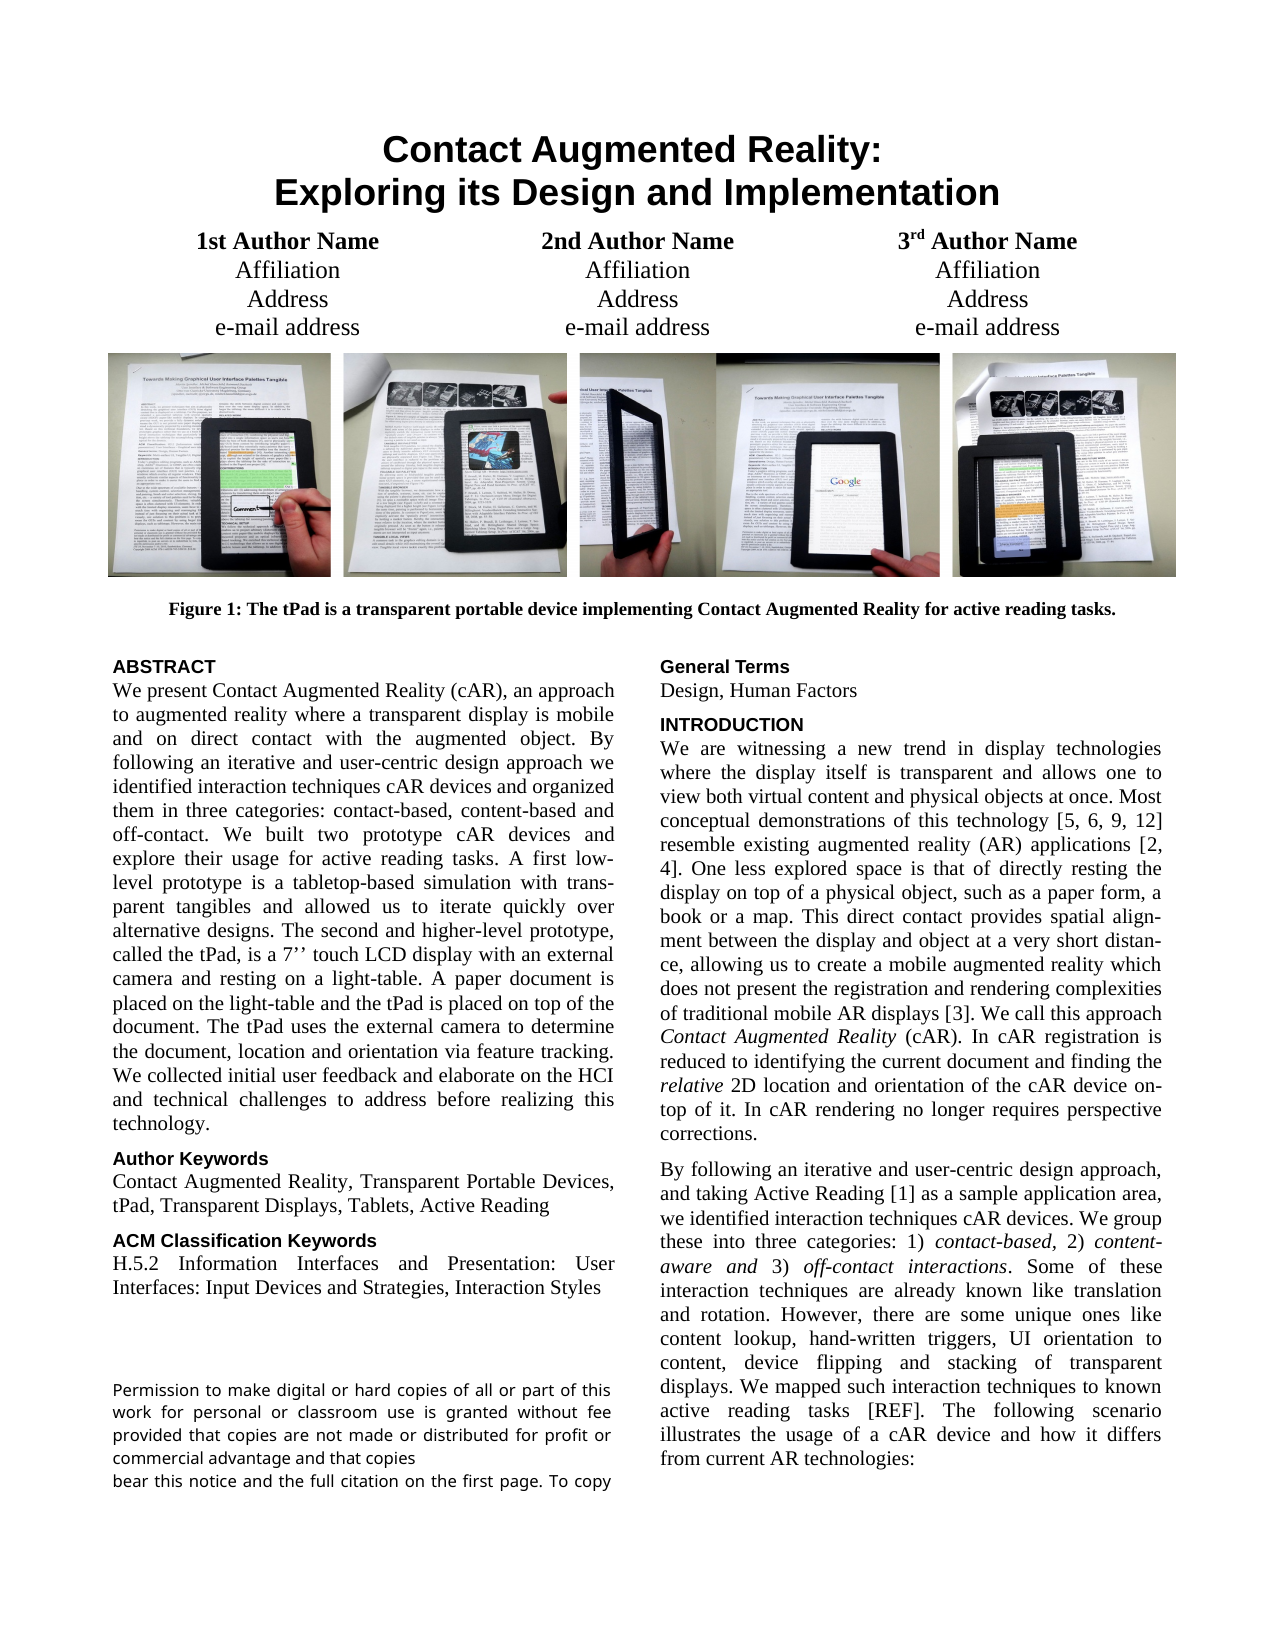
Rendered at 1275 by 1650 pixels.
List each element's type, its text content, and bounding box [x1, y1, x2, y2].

text Contact Augmented Reality, Transparent Portable Devices, tPad, Transparent Displays, Tablets, Active Reading [112, 1169, 615, 1217]
text Design, Human Factors [660, 678, 1162, 702]
text H.5.2 Information Interfaces and Presentation: User Interfaces: Input Devices and Strategies, Interaction Styles [112, 1251, 615, 1299]
subtitle ABSTRACT [112, 656, 615, 678]
table_header 3rd Author Name Affiliation Address e-mail address [813, 226, 1162, 341]
subtitle Author Keywords [112, 1147, 615, 1169]
subtitle General Terms [660, 656, 1162, 678]
table_header 1st Author Name Affiliation Address e-mail address [113, 226, 462, 341]
picture [108, 353, 1176, 577]
subtitle ACM Classification Keywords [112, 1229, 615, 1251]
title Contact Augmented Reality: Exploring its Design and Implementation [112, 127, 1162, 214]
text We are witnessing a new trend in display technologies where the display itself is transparent and allows one to view both virtual content and physical objects at once. Most conceptual demonstrations of this technology [5, 6, 9, 12] resemble existing augmented reality (AR) applications [2, 4]. One less explored space is that of directly resting the display on top of a physical object, such as a paper form, a book or a map. This direct contact provides spatial align-ment between the display and object at a very short distan-ce, allowing us to create a mobile augmented reality which does not present the registration and rendering complexities of traditional mobile AR displays [3]. We call this approach Contact Augmented Reality (cAR). In cAR registration is reduced to identifying the current document and finding the relative 2D location and orientation of the cAR device on-top of it. In cAR rendering no longer requires perspective corrections. [660, 736, 1162, 1145]
table_header 2nd Author Name Affiliation Address e-mail address [463, 226, 812, 341]
text We present Contact Augmented Reality (cAR), an approach to augmented reality where a transparent display is mobile and on direct contact with the augmented object. By following an iterative and user-centric design approach we identified interaction techniques cAR devices and organized them in three categories: contact-based, content-based and off-contact. We built two prototype cAR devices and explore their usage for active reading tasks. A first low-level prototype is a tabletop-based simulation with trans-parent tangibles and allowed us to iterate quickly over alternative designs. The second and higher-level prototype, called the tPad, is a 7’’ touch LCD display with an external camera and resting on a light-table. A paper document is placed on the light-table and the tPad is placed on top of the document. The tPad uses the external camera to determine the document, location and orientation via feature tracking. We collected initial user feedback and elaborate on the HCI and technical challenges to address before realizing this technology. [112, 678, 615, 1135]
subtitle INTRODUCTION [660, 714, 1162, 736]
text By following an iterative and user-centric design approach, and taking Active Reading [1] as a sample application area, we identified interaction techniques cAR devices. We group these into three categories: 1) contact-based, 2) content-aware and 3) off-contact interactions. Some of these interaction techniques are already known like translation and rotation. However, there are some unique ones like content lookup, hand-written triggers, UI orientation to content, device flipping and stacking of transparent displays. We mapped such interaction techniques to known active reading tasks [REF]. The following scenario illustrates the usage of a cAR device and how it differs from current AR technologies: [660, 1157, 1162, 1470]
